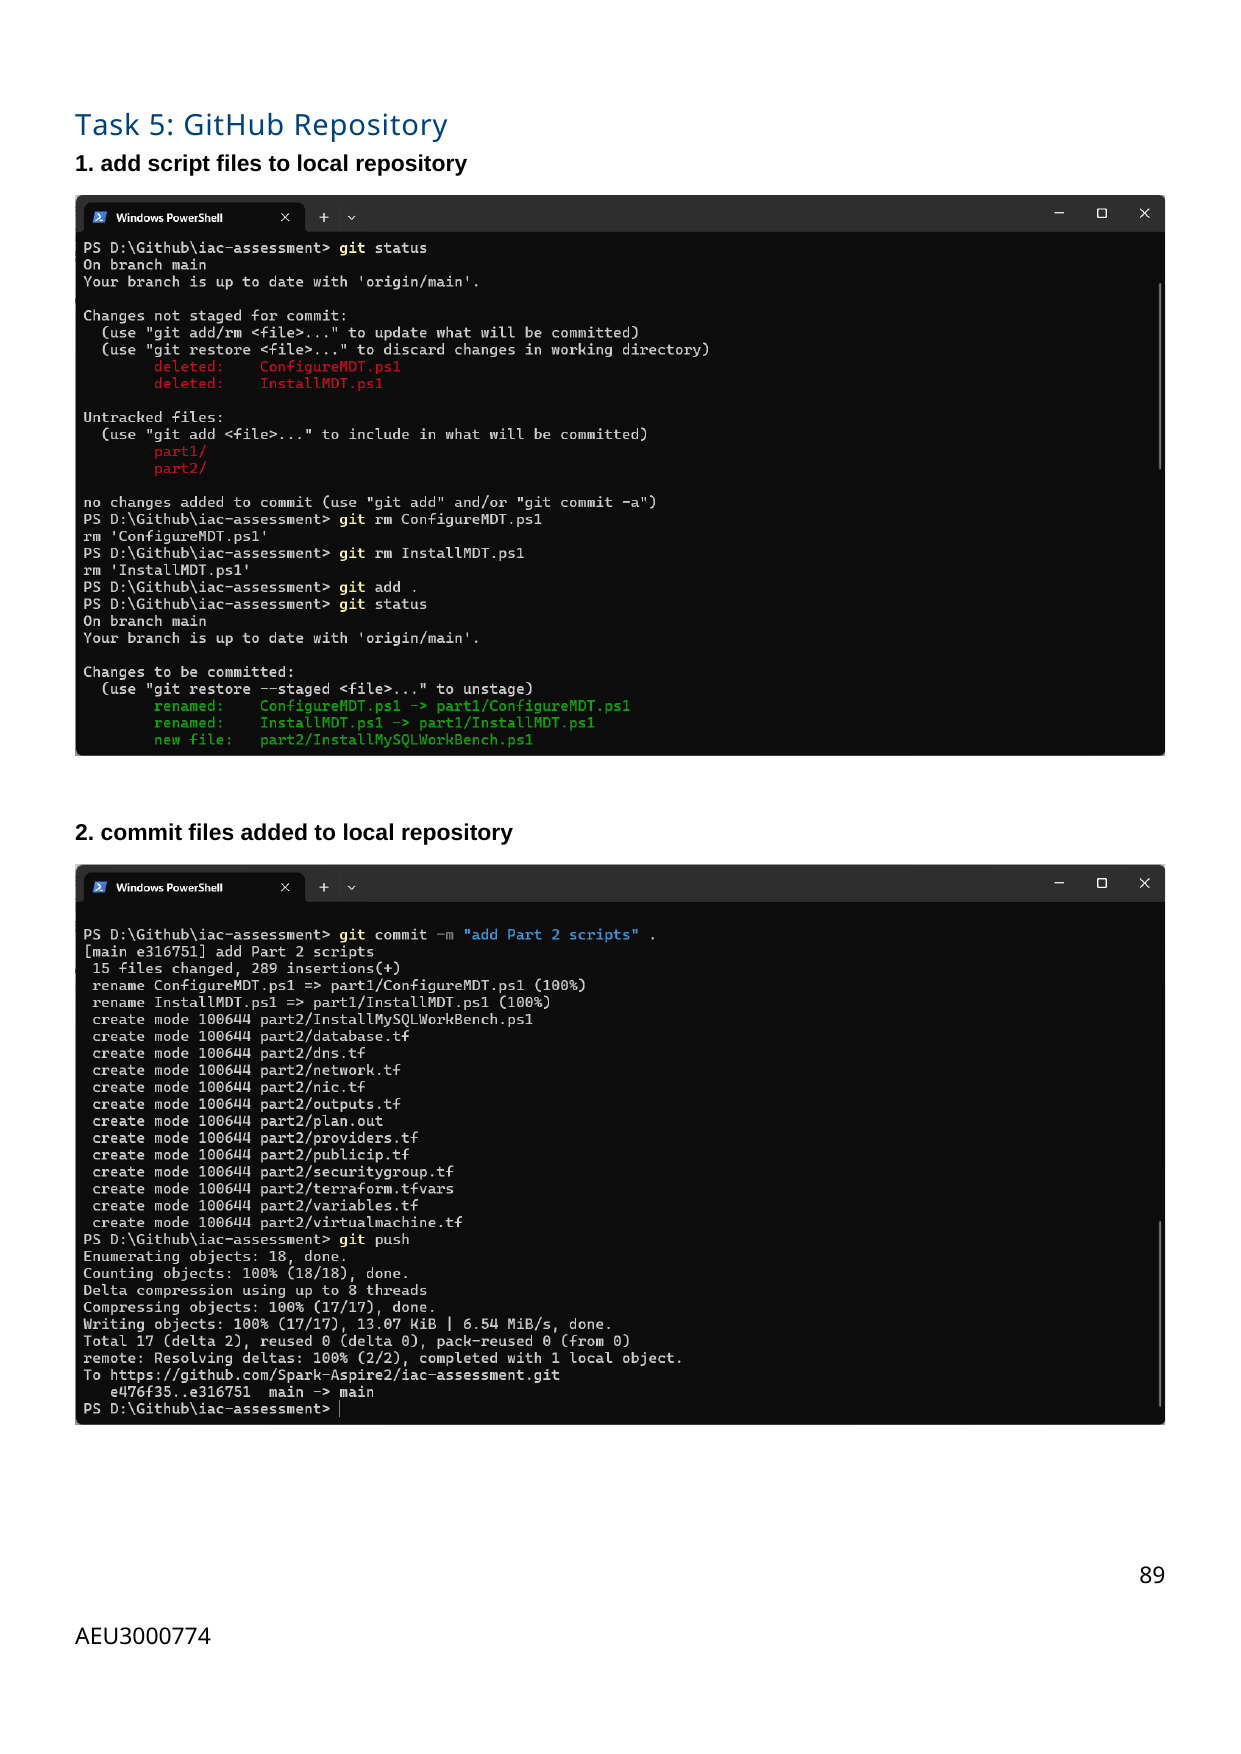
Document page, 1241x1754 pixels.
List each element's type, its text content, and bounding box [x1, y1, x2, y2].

text 2. commit files added to local repository [75, 819, 1165, 846]
subtitle Task 5: GitHub Repository [75, 104, 1165, 144]
text 1. add script files to local repository [75, 150, 1165, 176]
picture [75, 864, 1166, 1425]
picture [75, 195, 1166, 756]
